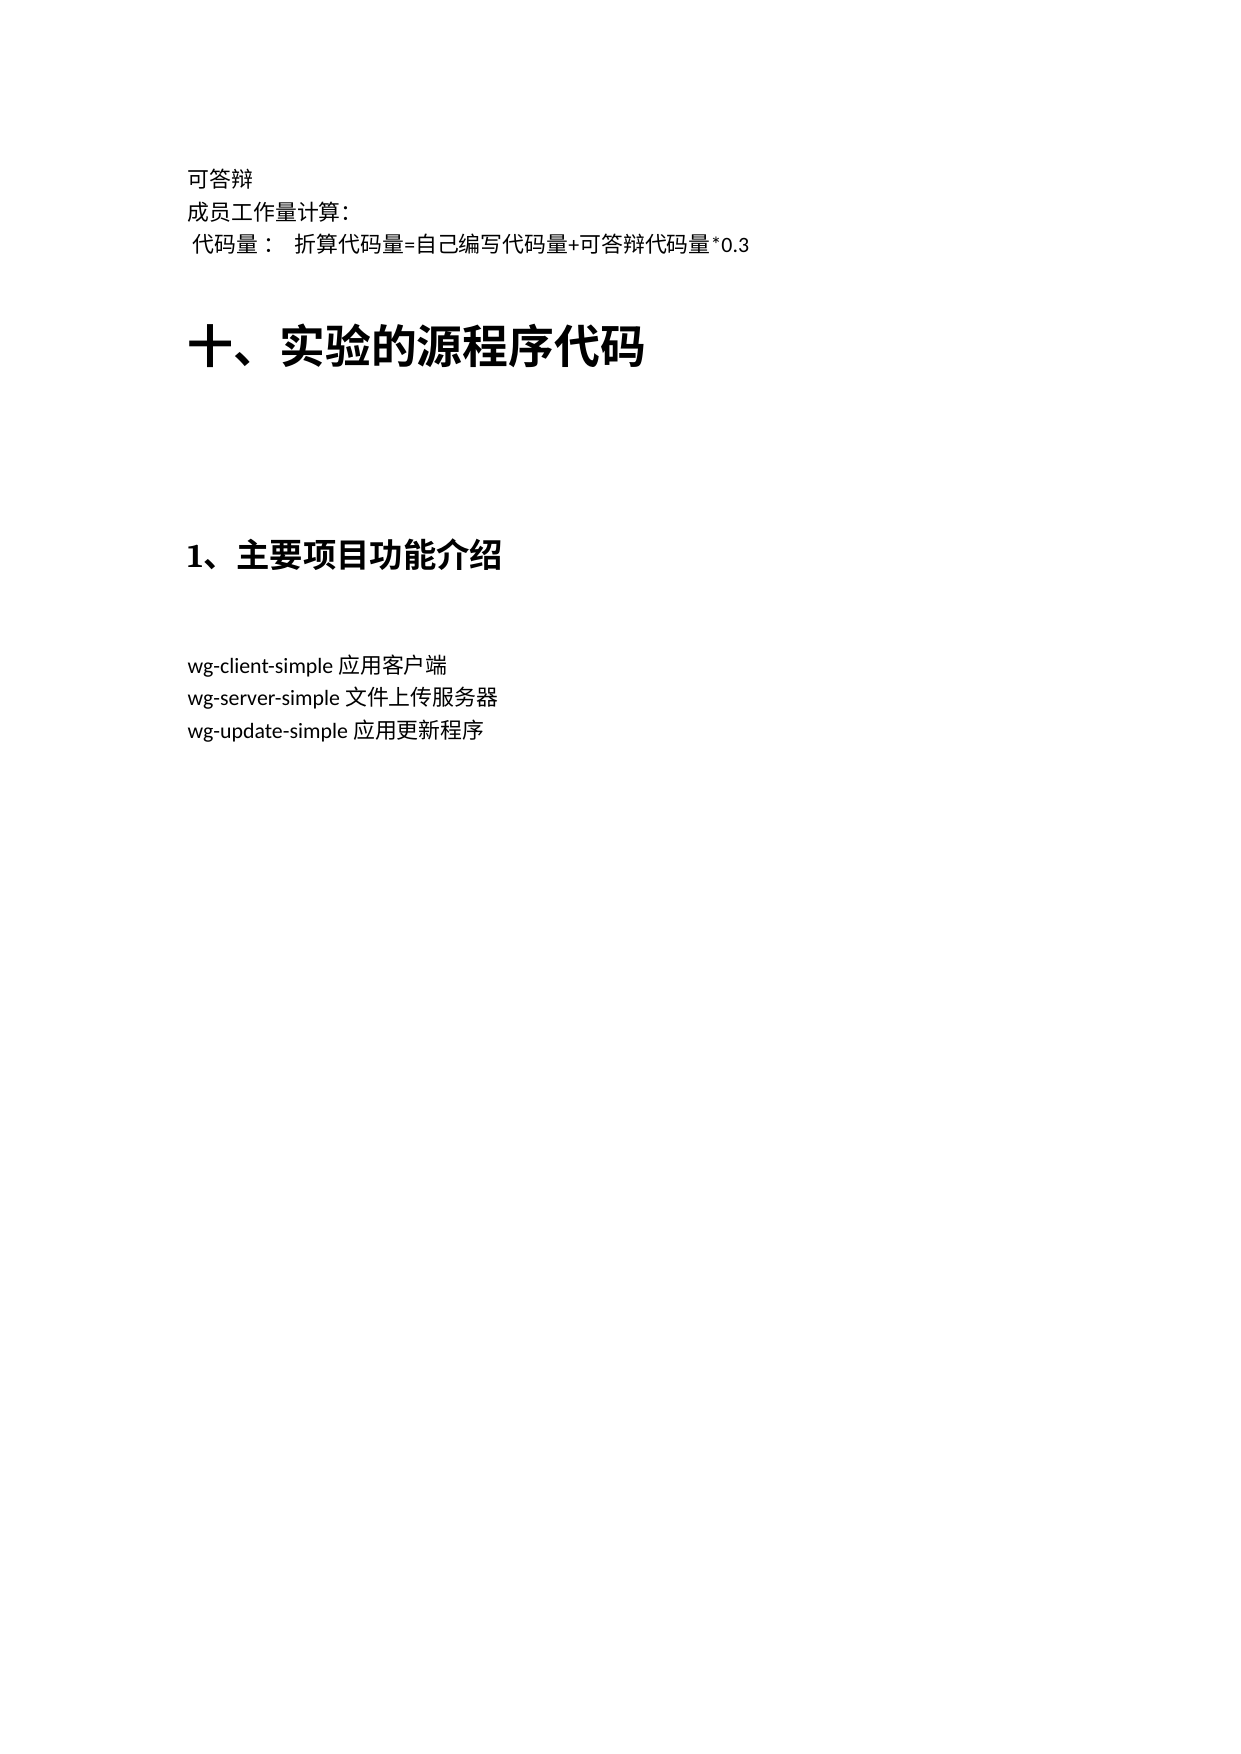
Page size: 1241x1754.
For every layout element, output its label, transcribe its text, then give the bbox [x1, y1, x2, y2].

text 可答辩 [187, 162, 1053, 194]
text 代码量 ： 折算代码量=自己编写代码量+可答辩代码量*0.3 [187, 227, 1053, 259]
subtitle 十、实验的源程序代码 [187, 295, 1053, 392]
subtitle 1、主要项目功能介绍 [187, 520, 1053, 585]
text wg-client-simple 应用客户端 [187, 647, 1053, 680]
text wg-update-simple 应用更新程序 [187, 712, 1053, 745]
text wg-server-simple 文件上传服务器 [187, 680, 1053, 712]
text 成员工作量计算： [187, 194, 1053, 227]
